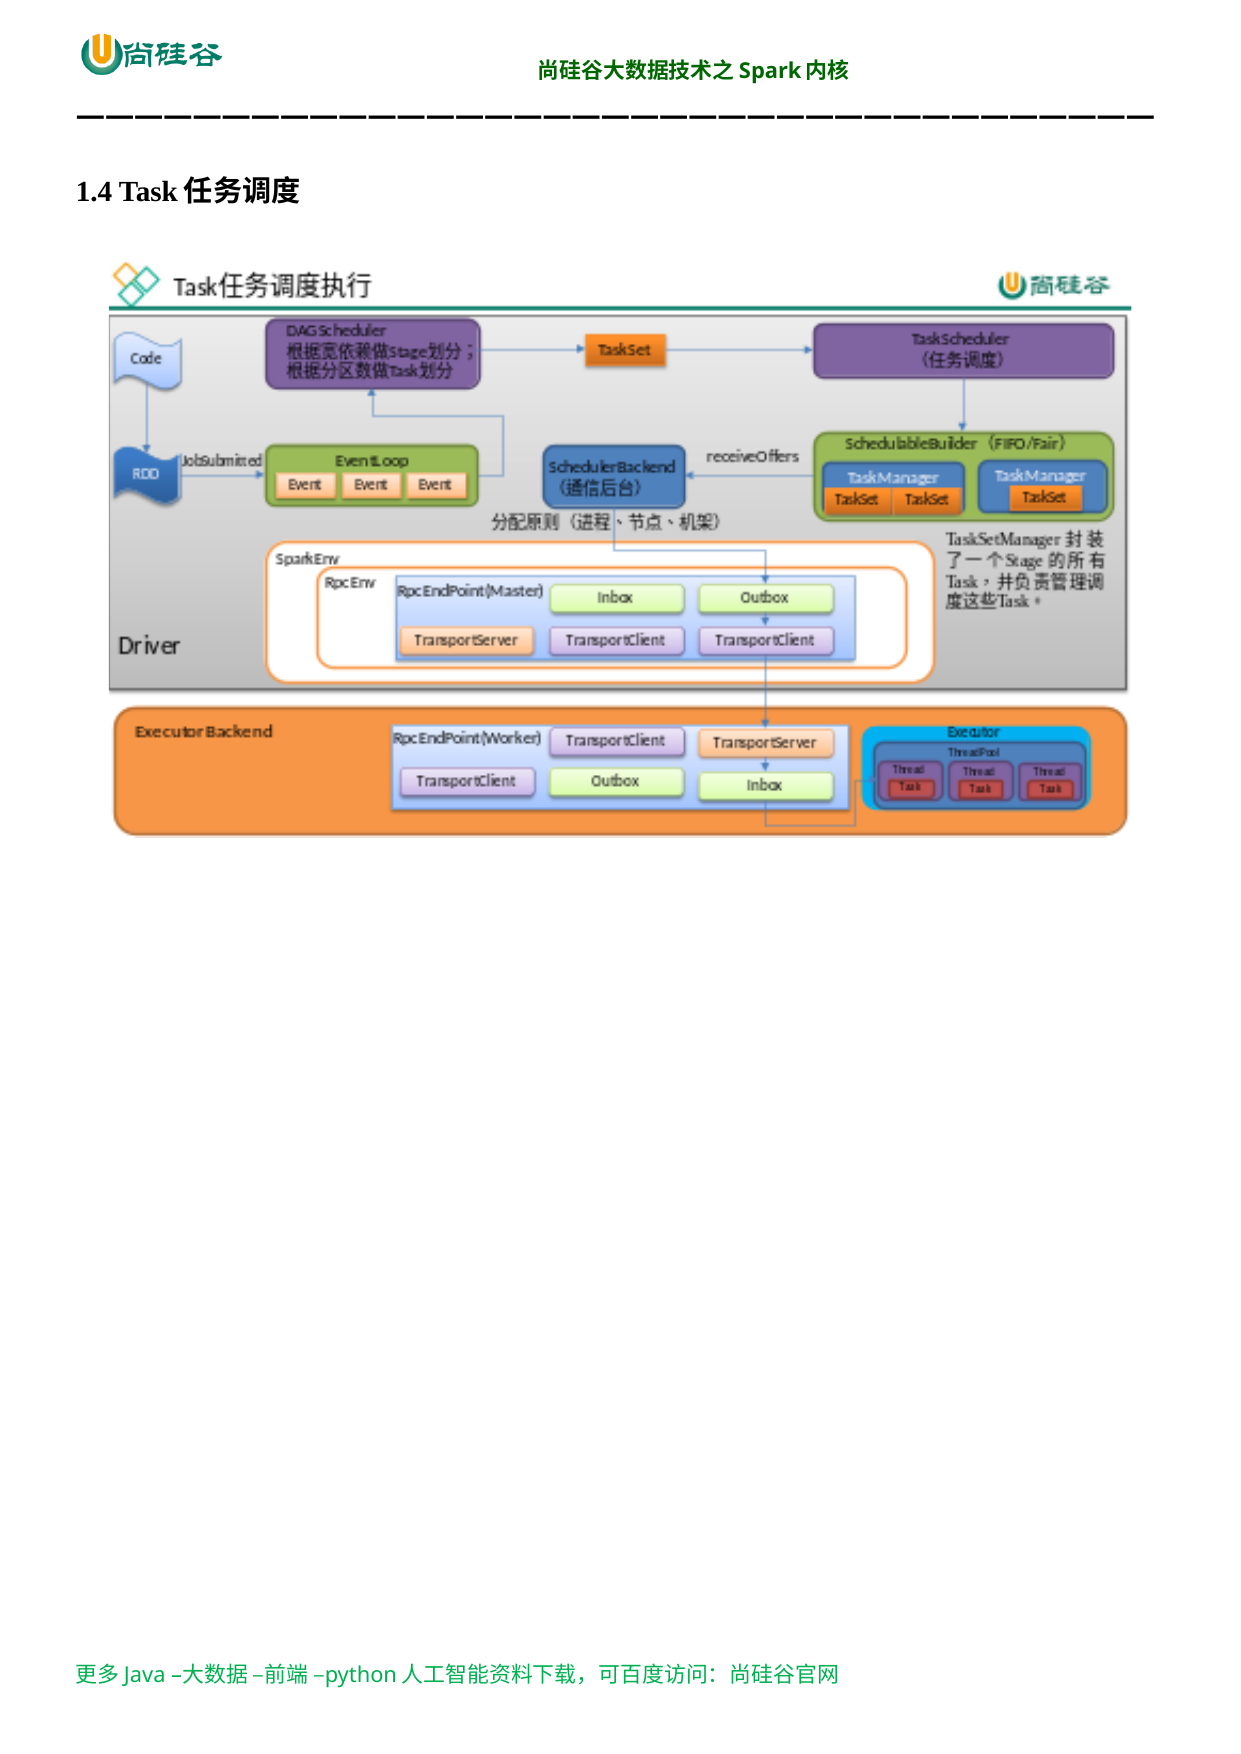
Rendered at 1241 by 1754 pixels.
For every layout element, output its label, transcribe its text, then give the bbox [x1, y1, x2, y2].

picture [75, 29, 226, 79]
subtitle 1.4 Task任务调度 [76, 156, 1164, 221]
